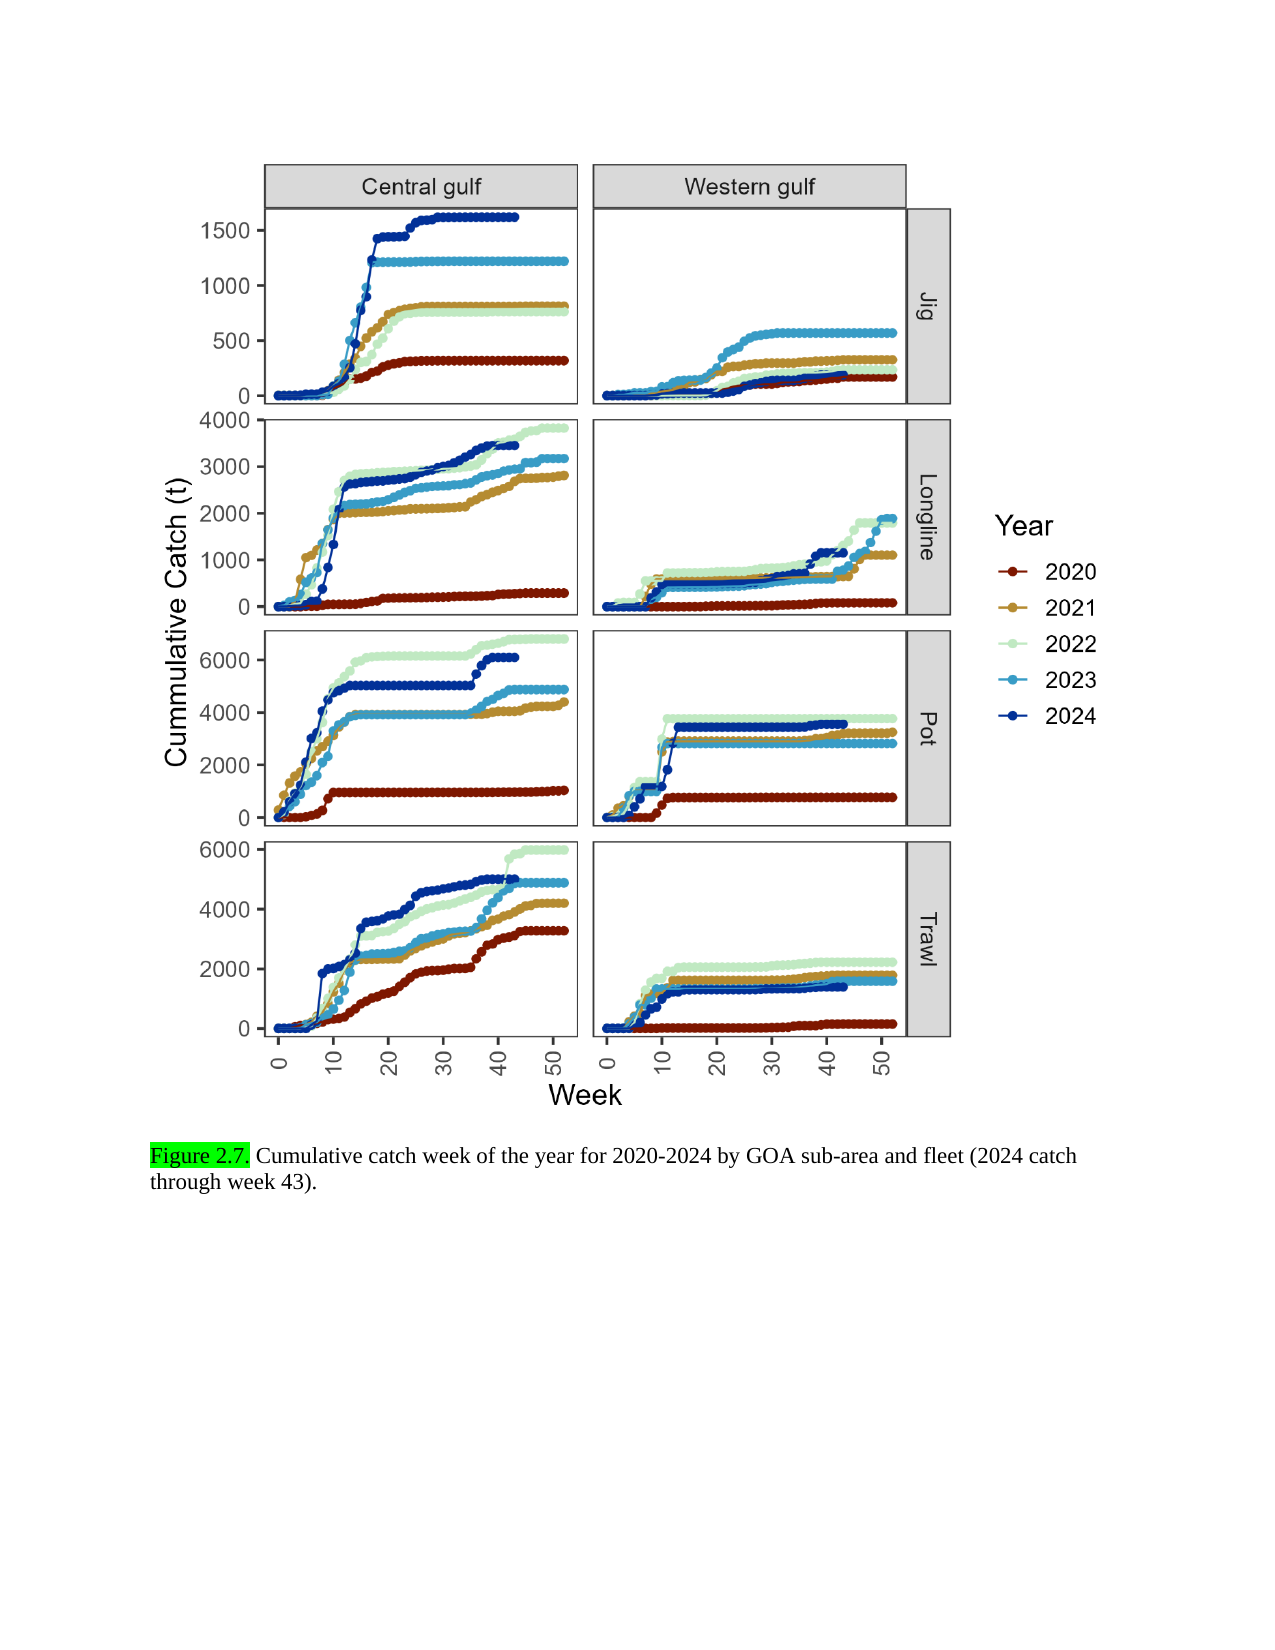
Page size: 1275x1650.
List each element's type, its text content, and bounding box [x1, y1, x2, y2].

subtitle Figure 2.7. Cumulative catch week of the year for 2020-2024 by GOA sub-area and fleet (2024 catch through week 43). [150, 1142, 1125, 1194]
picture [150, 150, 1125, 1125]
